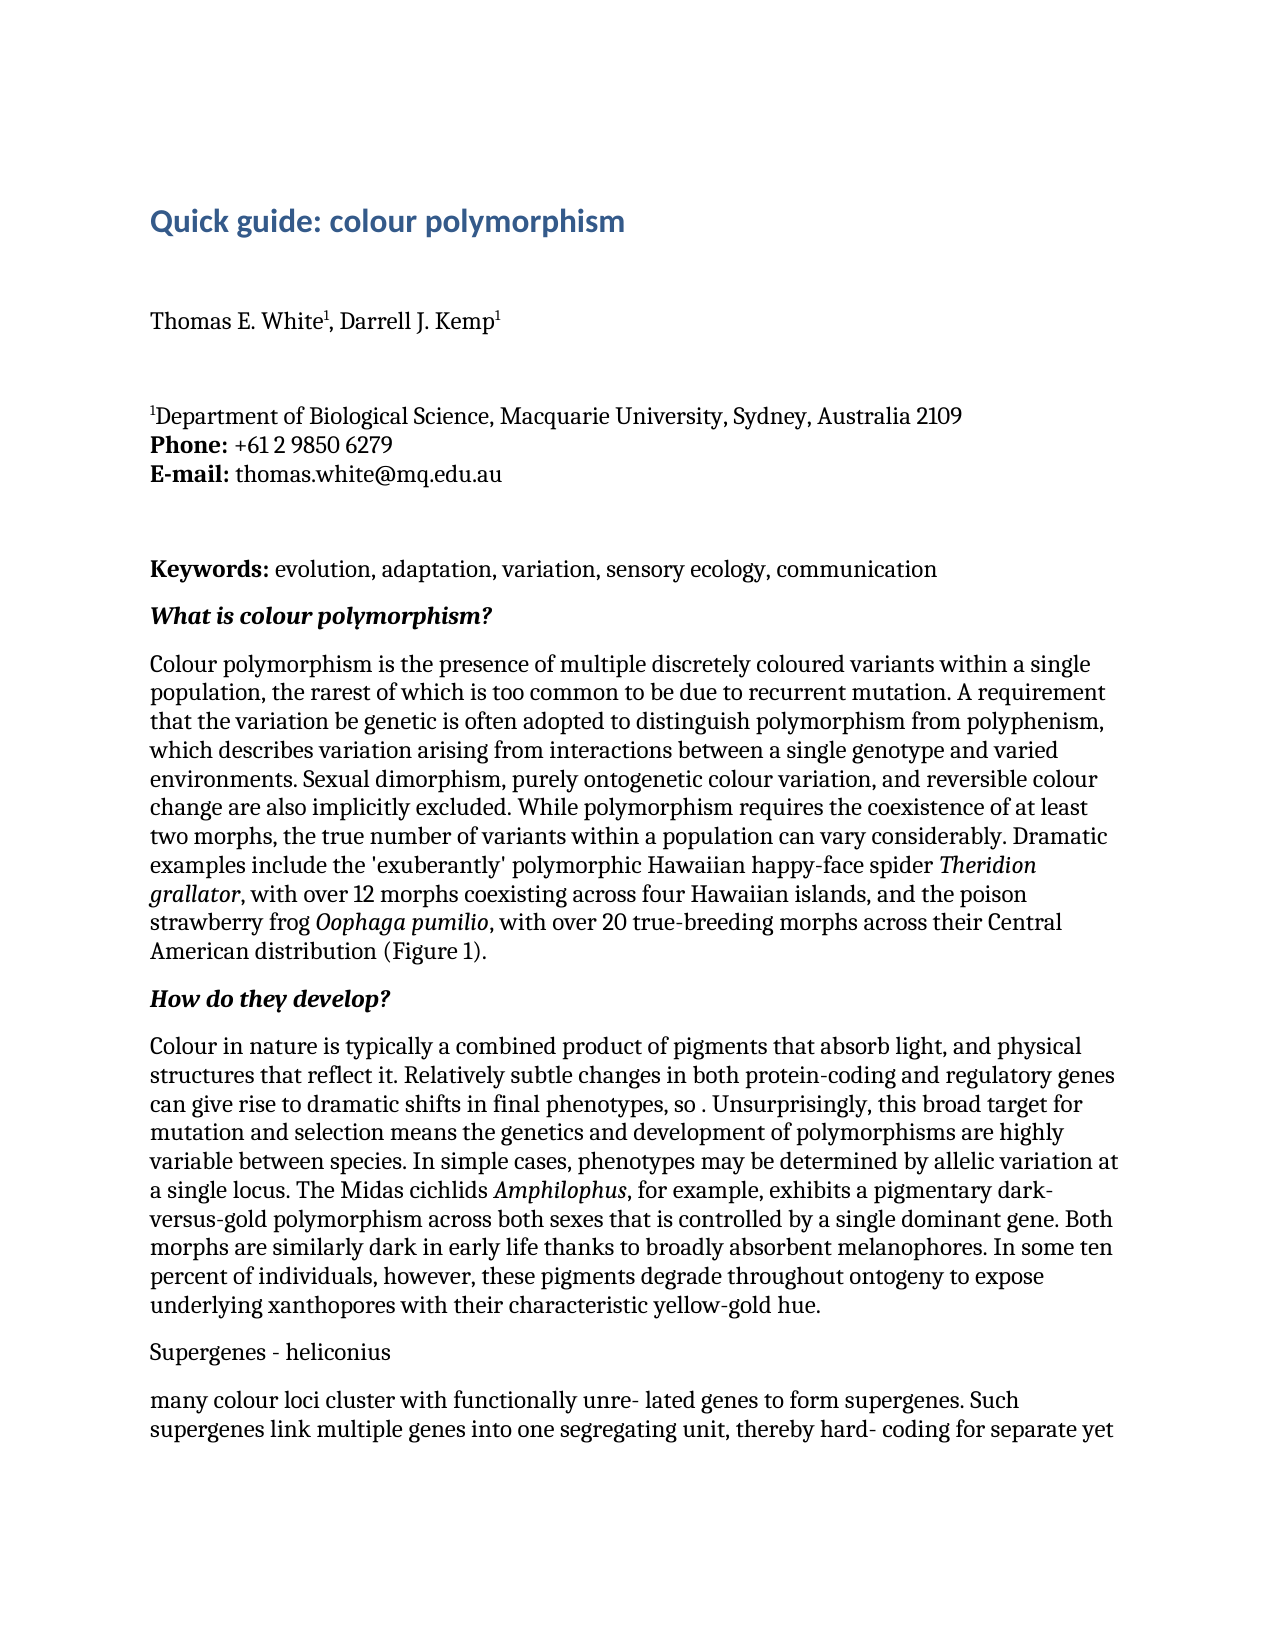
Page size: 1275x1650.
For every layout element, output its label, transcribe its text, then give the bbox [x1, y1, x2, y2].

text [150, 1386, 1125, 1443]
text Keywords: evolution, adaptation, variation, sensory ecology, communication [150, 554, 1125, 583]
text What is colour polymorphism? [150, 602, 1125, 631]
text Colour polymorphism is the presence of multiple discretely coloured variants within a single population, the rarest of which is too common to be due to recurrent mutation. A requirement that the variation be genetic is often adopted to distinguish polymorphism from polyphenism, which describes variation arising from interactions between a single genotype and varied environments. Sexual dimorphism, purely ontogenetic colour variation, and reversible colour change are also implicitly excluded. While polymorphism requires the coexistence of at least two morphs, the true number of variants within a population can vary considerably. Dramatic examples include the 'exuberantly' polymorphic Hawaiian happy-face spider Theridion grallator, with over 12 morphs coexisting across four Hawaiian islands, and the poison strawberry frog Oophaga pumilio, with over 20 true-breeding morphs across their Central American distribution (Figure 1). [150, 649, 1125, 966]
subtitle Quick guide: colour polymorphism [150, 200, 1125, 241]
text Supergenes - heliconius [150, 1338, 1125, 1367]
text How do they develop? [150, 984, 1125, 1013]
text Colour in nature is typically a combined product of pigments that absorb light, and physical structures that reflect it. Relatively subtle changes in both protein-coding and regulatory genes can give rise to dramatic shifts in final phenotypes, so . Unsurprisingly, this broad target for mutation and selection means the genetics and development of polymorphisms are highly variable between species. In simple cases, phenotypes may be determined by allelic variation at a single locus. The Midas cichlids Amphilophus, for example, exhibits a pigmentary dark-versus-gold polymorphism across both sexes that is controlled by a single dominant gene. Both morphs are similarly dark in early life thanks to broadly absorbent melanophores. In some ten percent of individuals, however, these pigments degrade throughout ontogeny to expose underlying xanthopores with their characteristic yellow-gold hue. [150, 1032, 1125, 1319]
text 1Department of Biological Science, Macquarie University, Sydney, Australia 2109 Phone: +61 2 9850 6279 E-mail: thomas.white@mq.edu.au [150, 402, 1125, 488]
text Thomas E. White1, Darrell J. Kemp1 [150, 307, 1125, 336]
